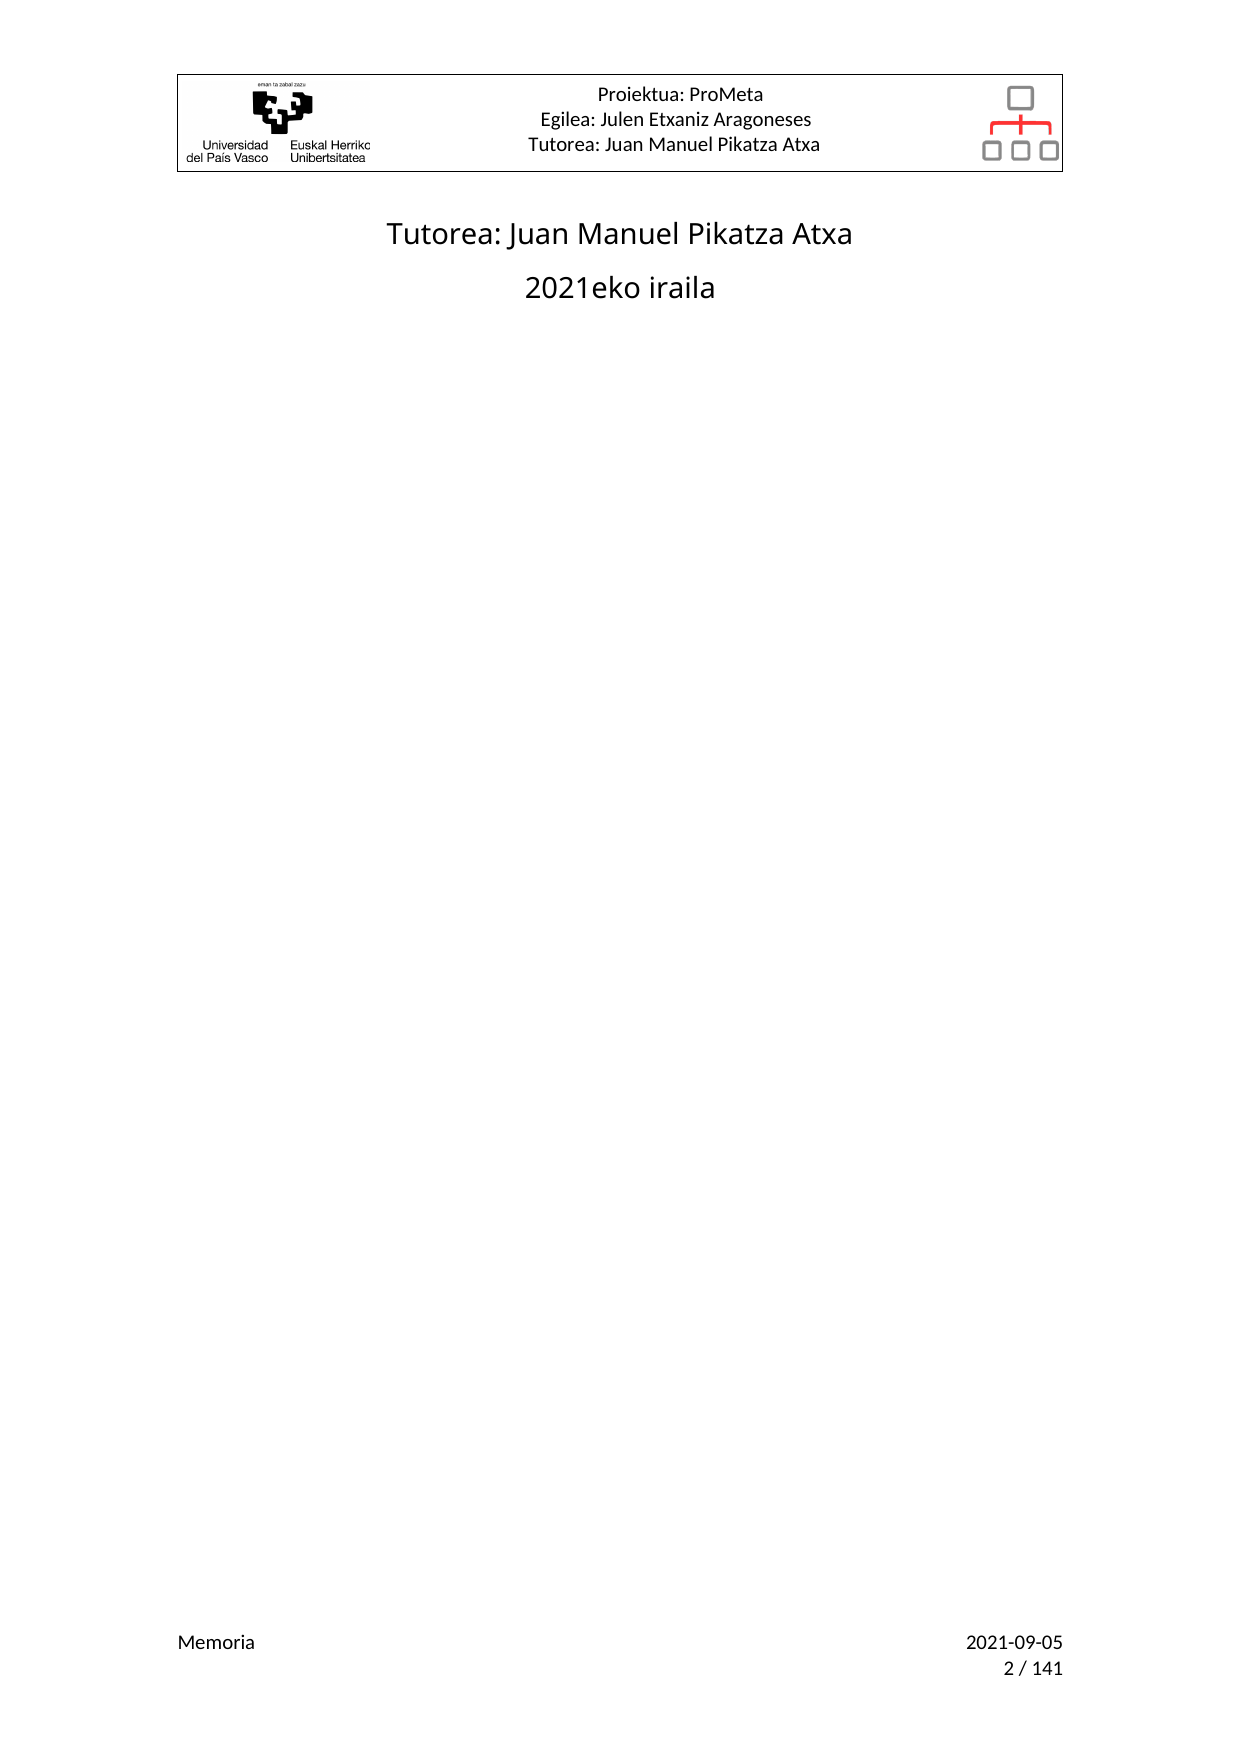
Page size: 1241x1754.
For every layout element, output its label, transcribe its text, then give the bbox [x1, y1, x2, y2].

picture [978, 80, 1060, 162]
picture [182, 81, 370, 162]
text 2021eko iraila [278, 268, 963, 307]
text Tutorea: Juan Manuel Pikatza Atxa [278, 214, 963, 253]
